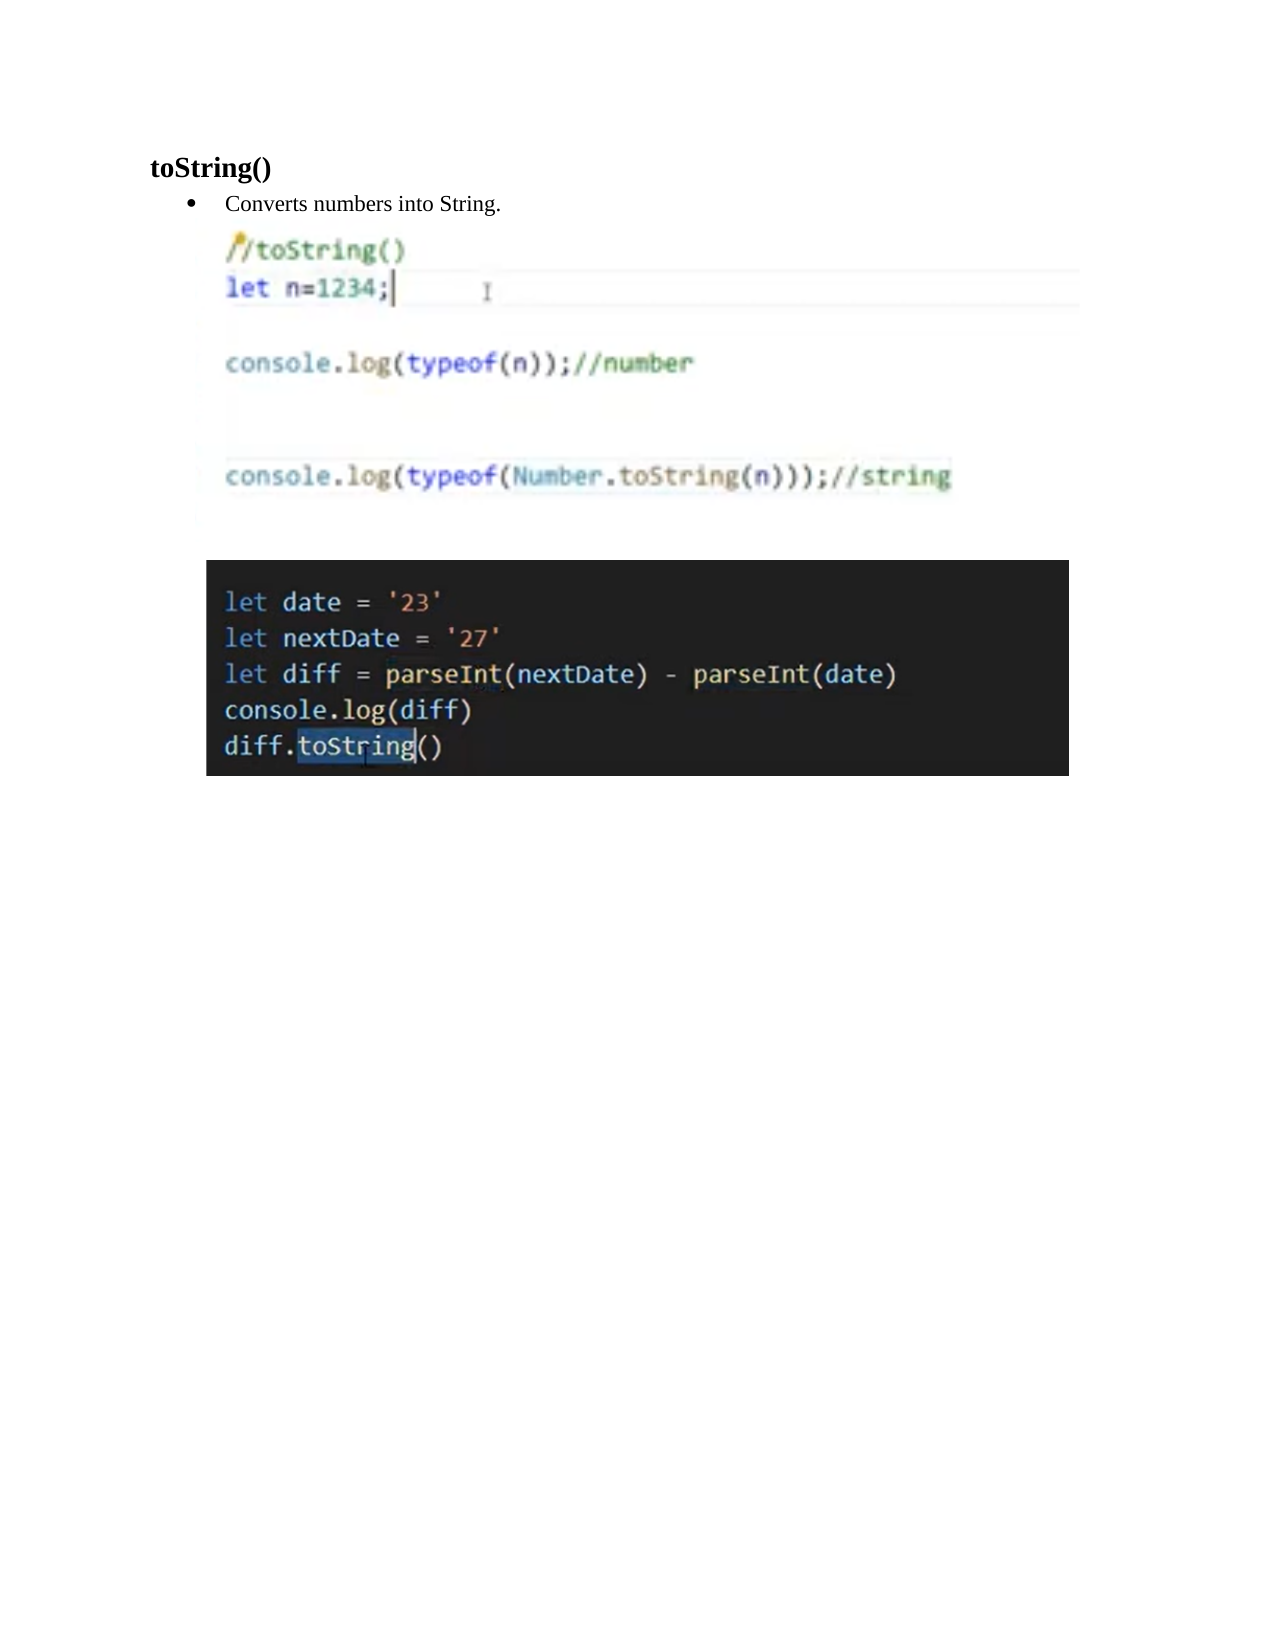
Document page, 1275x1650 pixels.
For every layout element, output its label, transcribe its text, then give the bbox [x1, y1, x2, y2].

picture [195, 218, 1080, 542]
subtitle Converts numbers into String. [187, 190, 1125, 217]
picture [206, 560, 1069, 776]
subtitle toString() [150, 150, 1125, 183]
